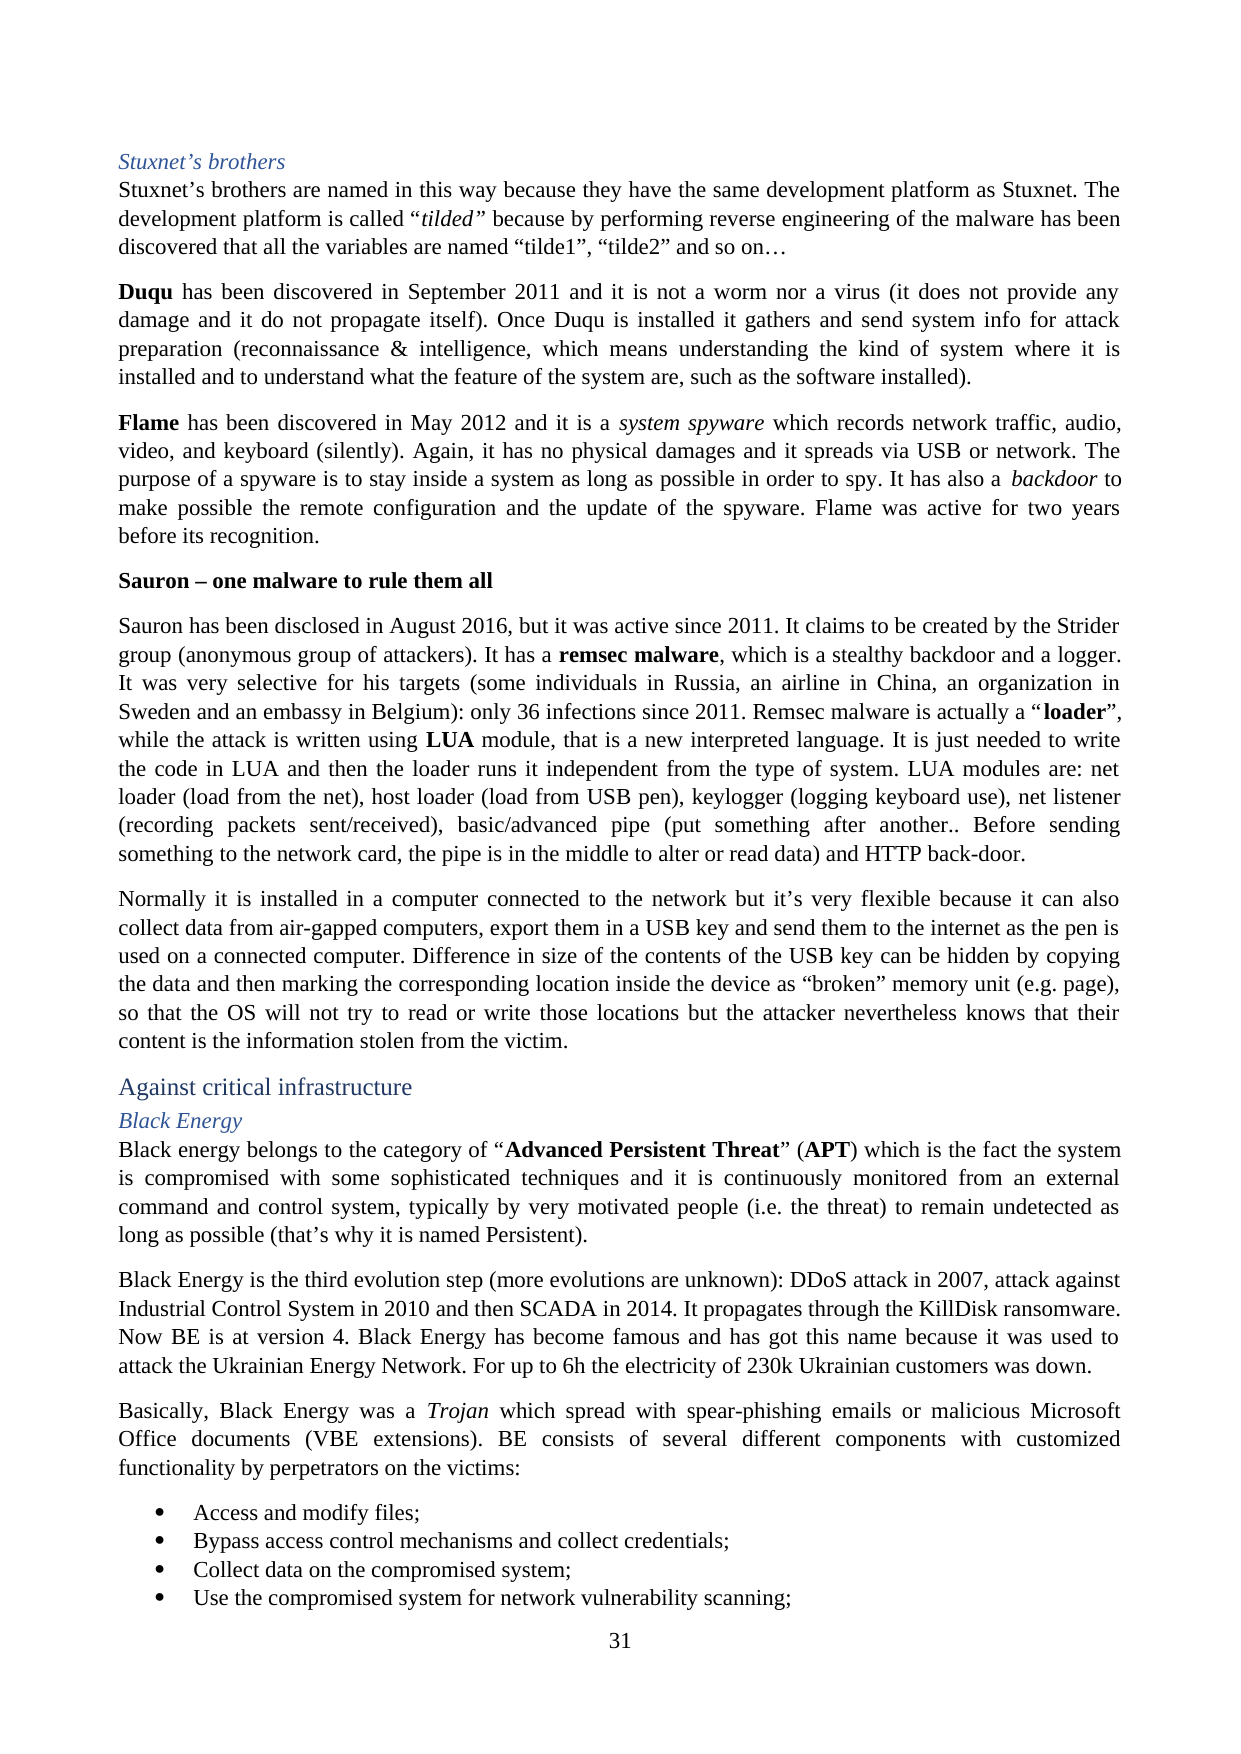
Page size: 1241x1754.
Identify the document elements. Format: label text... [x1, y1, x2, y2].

subtitle Against critical infrastructure [118, 1072, 1122, 1101]
text Black energy belongs to the category of “Advanced Persistent Threat” (APT) which is the fact the system is compromised with some sophisticated techniques and it is continuously monitored from an external command and control system, typically by very motivated people (i.e. the threat) to remain undetected as long as possible (that’s why it is named Persistent). [118, 1136, 1122, 1248]
list Collect data on the compromised system; [156, 1556, 1122, 1582]
list Use the compromised system for network vulnerability scanning; [156, 1584, 1122, 1611]
text Black Energy is the third evolution step (more evolutions are unknown): DDoS attack in 2007, attack against Industrial Control System in 2010 and then SCADA in 2014. It propagates through the KillDisk ransomware. Now BE is at version 4. Black Energy has become famous and has got this name because it was used to attack the Ukrainian Energy Network. For up to 6h the electricity of 230k Ukrainian customers was down. [118, 1266, 1122, 1378]
list Bypass access control mechanisms and collect credentials; [156, 1527, 1122, 1554]
list Access and modify files; [156, 1499, 1122, 1525]
text Sauron has been disclosed in August 2016, but it was active since 2011. It claims to be created by the Strider group (anonymous group of attackers). It has a remsec malware, which is a stealthy backdoor and a logger. It was very selective for his targets (some individuals in Russia, an airline in China, an organization in Sweden and an embassy in Belgium): only 36 infections since 2011. Remsec malware is actually a “loader”, while the attack is written using LUA module, that is a new interpreted language. It is just needed to write the code in LUA and then the loader runs it independent from the type of system. LUA modules are: net loader (load from the net), host loader (load from USB pen), keylogger (logging keyboard use), net listener (recording packets sent/received), basic/advanced pipe (put something after another.. Before sending something to the network card, the pipe is in the middle to alter or read data) and HTTP back-door. [118, 612, 1122, 866]
text Sauron – one malware to rule them all [118, 567, 1122, 594]
text Duqu has been discovered in September 2011 and it is not a worm nor a virus (it does not provide any damage and it do not propagate itself). Once Duqu is installed it gathers and send system info for attack preparation (reconnaissance & intelligence, which means understanding the kind of system where it is installed and to understand what the feature of the system are, such as the software installed). [118, 278, 1122, 390]
text Flame has been discovered in May 2012 and it is a system spyware which records network traffic, audio, video, and keyboard (silently). Again, it has no physical damages and it spreads via USB or network. The purpose of a spyware is to stay inside a system as long as possible in order to spy. It has also a backdoor to make possible the remote configuration and the update of the spyware. Flame was active for two years before its recognition. [118, 408, 1122, 549]
subtitle Black Energy [118, 1108, 1122, 1134]
text Stuxnet’s brothers are named in this way because they have the same development platform as Stuxnet. The development platform is called “tilded” because by performing reverse engineering of the malware has been discovered that all the variables are named “tilde1”, “tilde2” and so on… [118, 176, 1122, 259]
subtitle Stuxnet’s brothers [118, 148, 1122, 174]
text Basically, Black Energy was a Trojan which spread with spear-phishing emails or malicious Microsoft Office documents (VBE extensions). BE consists of several different components with customized functionality by perpetrators on the victims: [118, 1397, 1122, 1480]
text Normally it is installed in a computer connected to the network but it’s very flexible because it can also collect data from air-gapped computers, export them in a USB key and send them to the internet as the pen is used on a connected computer. Difference in size of the contents of the USB key can be hidden by copying the data and then marking the corresponding location inside the device as “broken” memory unit (e.g. page), so that the OS will not try to read or write those locations but the attacker nevertheless knows that their content is the information stolen from the victim. [118, 885, 1122, 1054]
